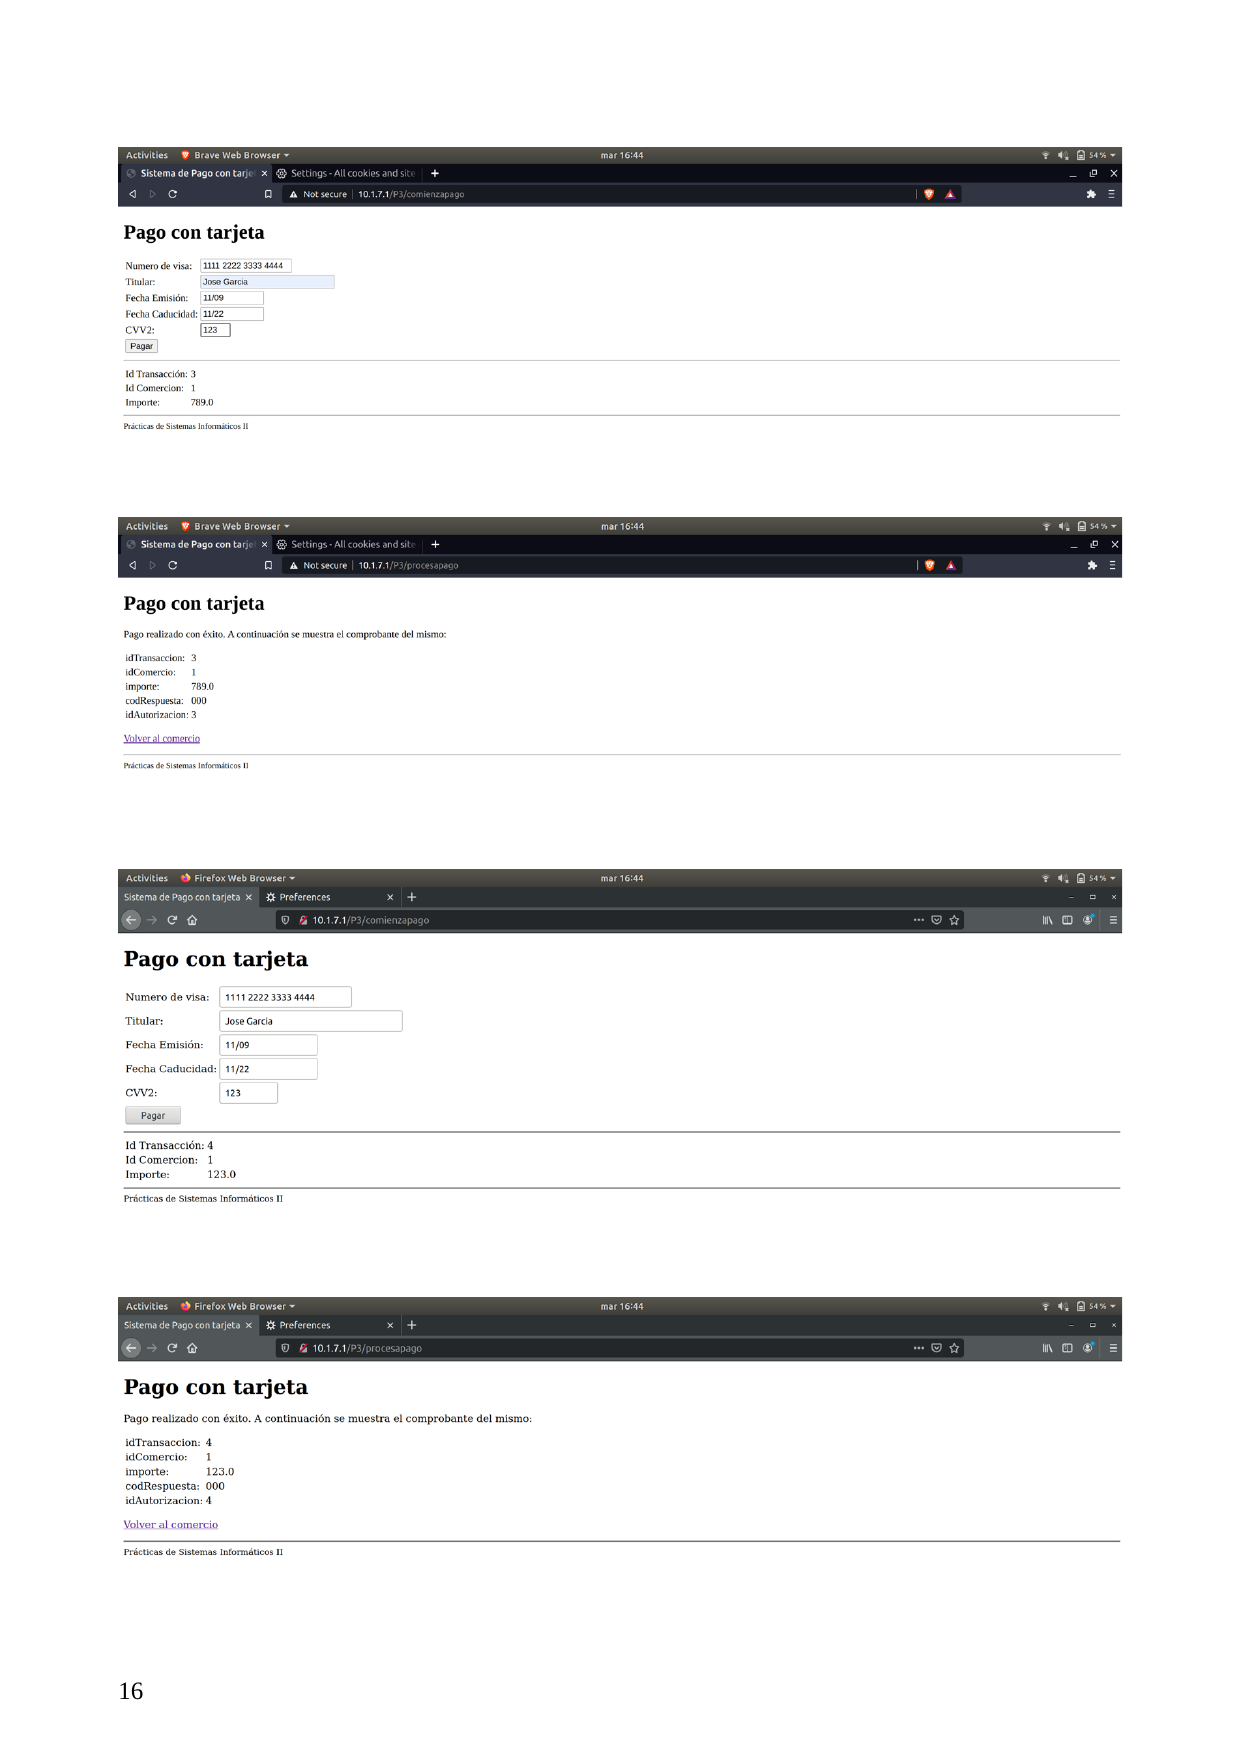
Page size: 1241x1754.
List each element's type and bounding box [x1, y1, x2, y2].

picture [118, 147, 1123, 434]
picture [118, 869, 1123, 1214]
picture [118, 1297, 1123, 1573]
picture [118, 517, 1123, 787]
